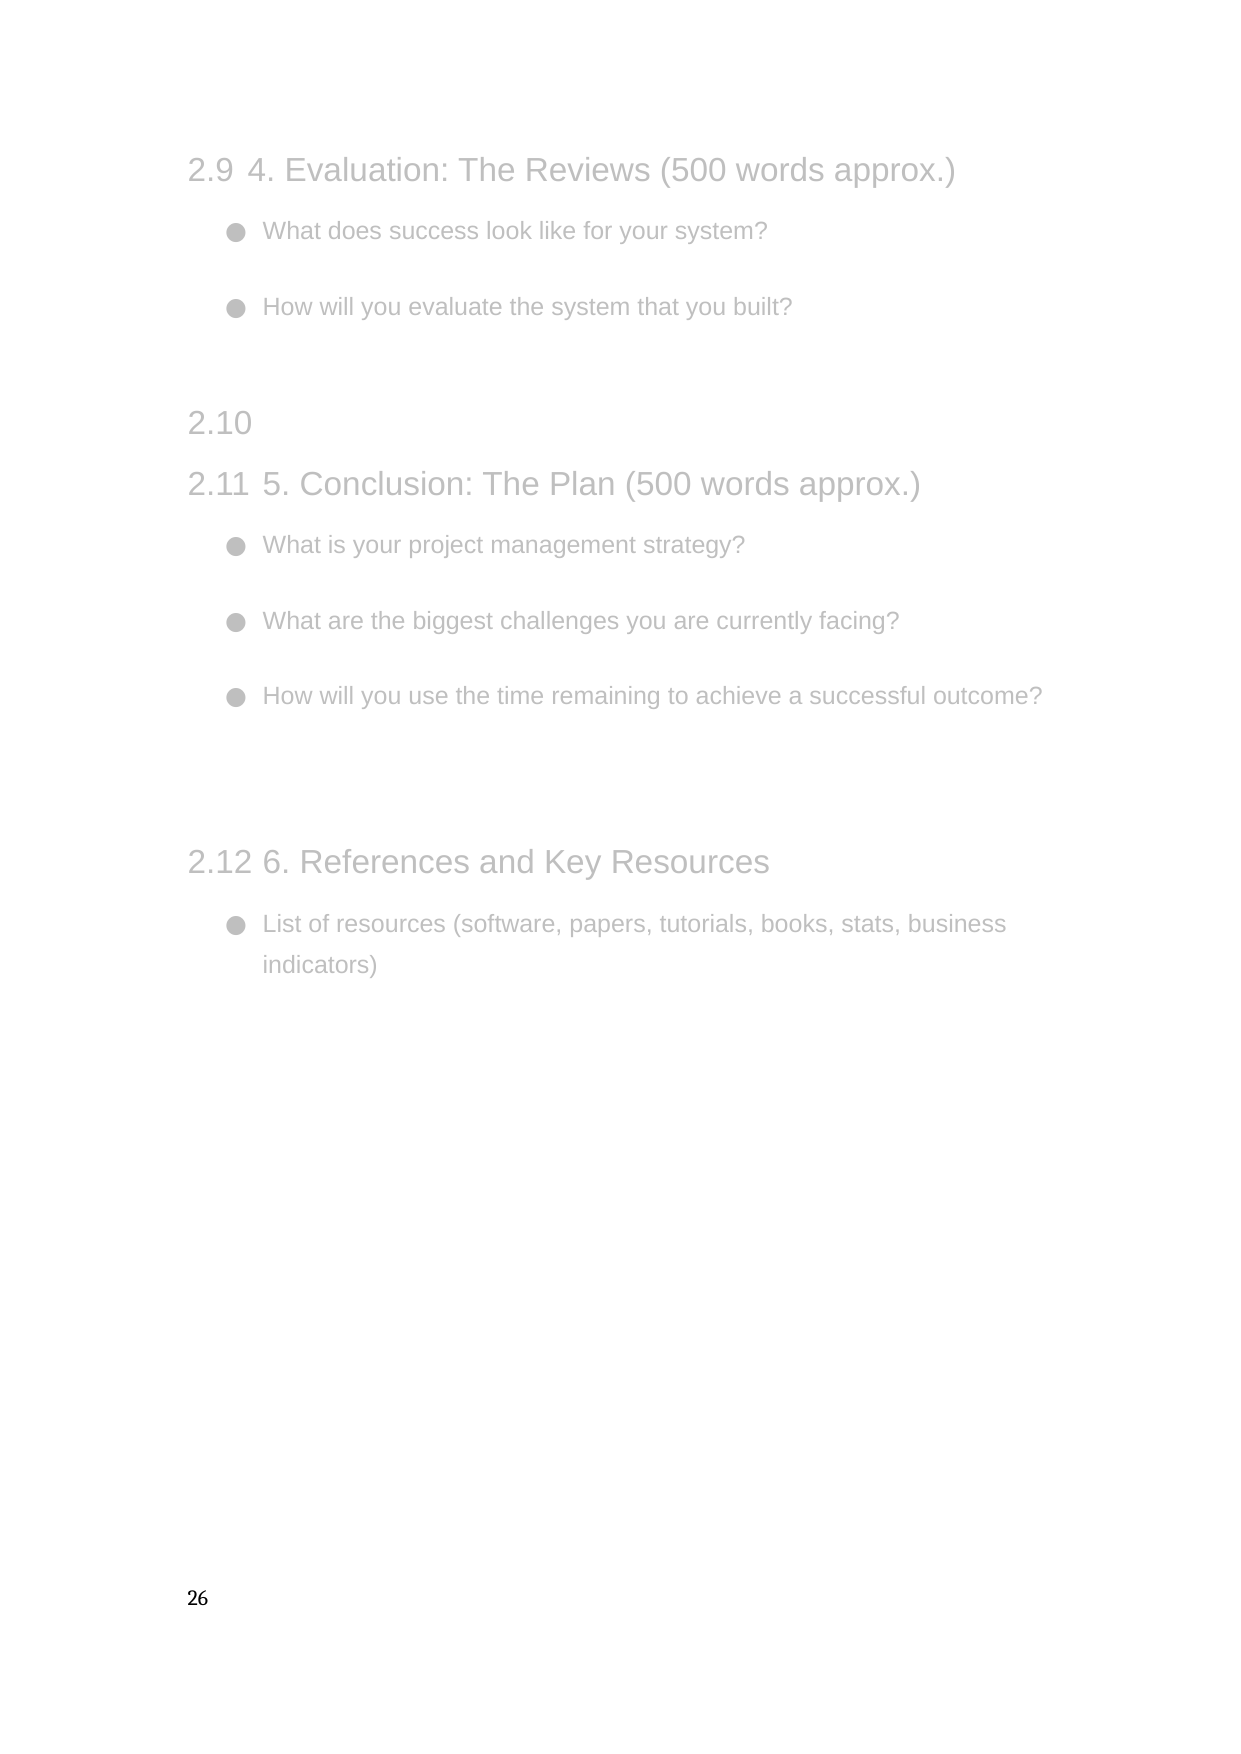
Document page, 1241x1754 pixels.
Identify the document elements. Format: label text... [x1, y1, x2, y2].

list How will you evaluate the system that you built? [225, 278, 1053, 329]
subtitle 6. References and Key Resources [187, 842, 1053, 881]
list List of resources (software, papers, tutorials, books, stats, business indicators) [225, 895, 1053, 979]
list What does success look like for your system? [225, 202, 1053, 254]
subtitle 4. Evaluation: The Reviews (500 words approx.) [187, 150, 1053, 188]
subtitle 5. Conclusion: The Plan (500 words approx.) [187, 464, 1053, 502]
list How will you use the time remaining to achieve a successful outcome? [225, 668, 1053, 719]
list What is your project management strategy? [225, 517, 1053, 568]
list What are the biggest challenges you are currently facing? [225, 592, 1053, 643]
